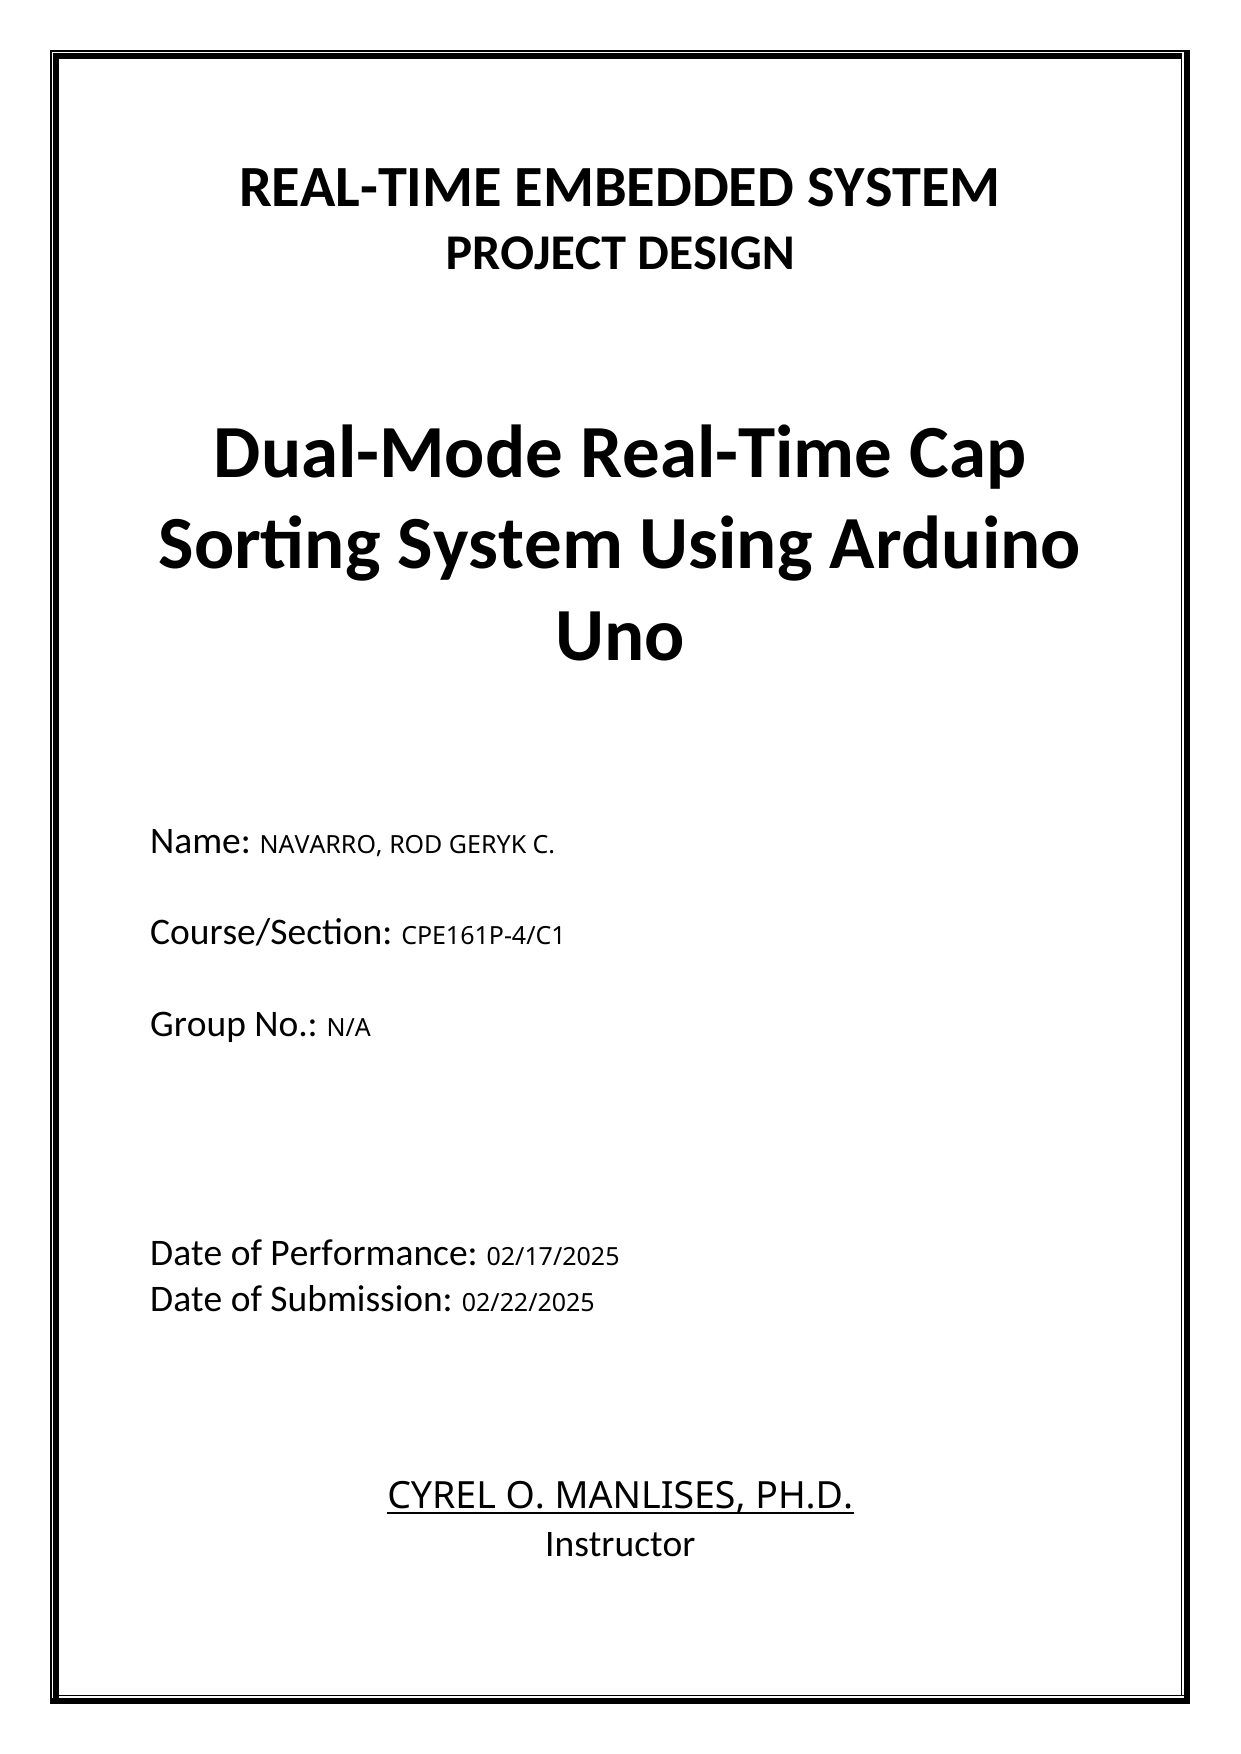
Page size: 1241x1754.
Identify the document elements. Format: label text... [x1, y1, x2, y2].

text REAL-TIME EMBEDDED SYSTEM [150, 150, 1090, 221]
text Sorting System Using Arduino [150, 496, 1090, 587]
text Date of Performance: 02/17/2025 [150, 1229, 1090, 1275]
text Instructor [150, 1520, 1090, 1566]
text Group No.: N/A [150, 1000, 1090, 1046]
text Date of Submission: 02/22/2025 [150, 1275, 1090, 1321]
text Dual-Mode Real-Time Cap [150, 404, 1090, 496]
text Uno [150, 587, 1090, 679]
text CYREL O. MANLISES, PH.D. [150, 1469, 1090, 1520]
text Name: NAVARRO, ROD GERYK C. [150, 817, 1090, 862]
text PROJECT DESIGN [150, 221, 1090, 282]
text Course/Section: CPE161P-4/C1 [150, 908, 1090, 954]
